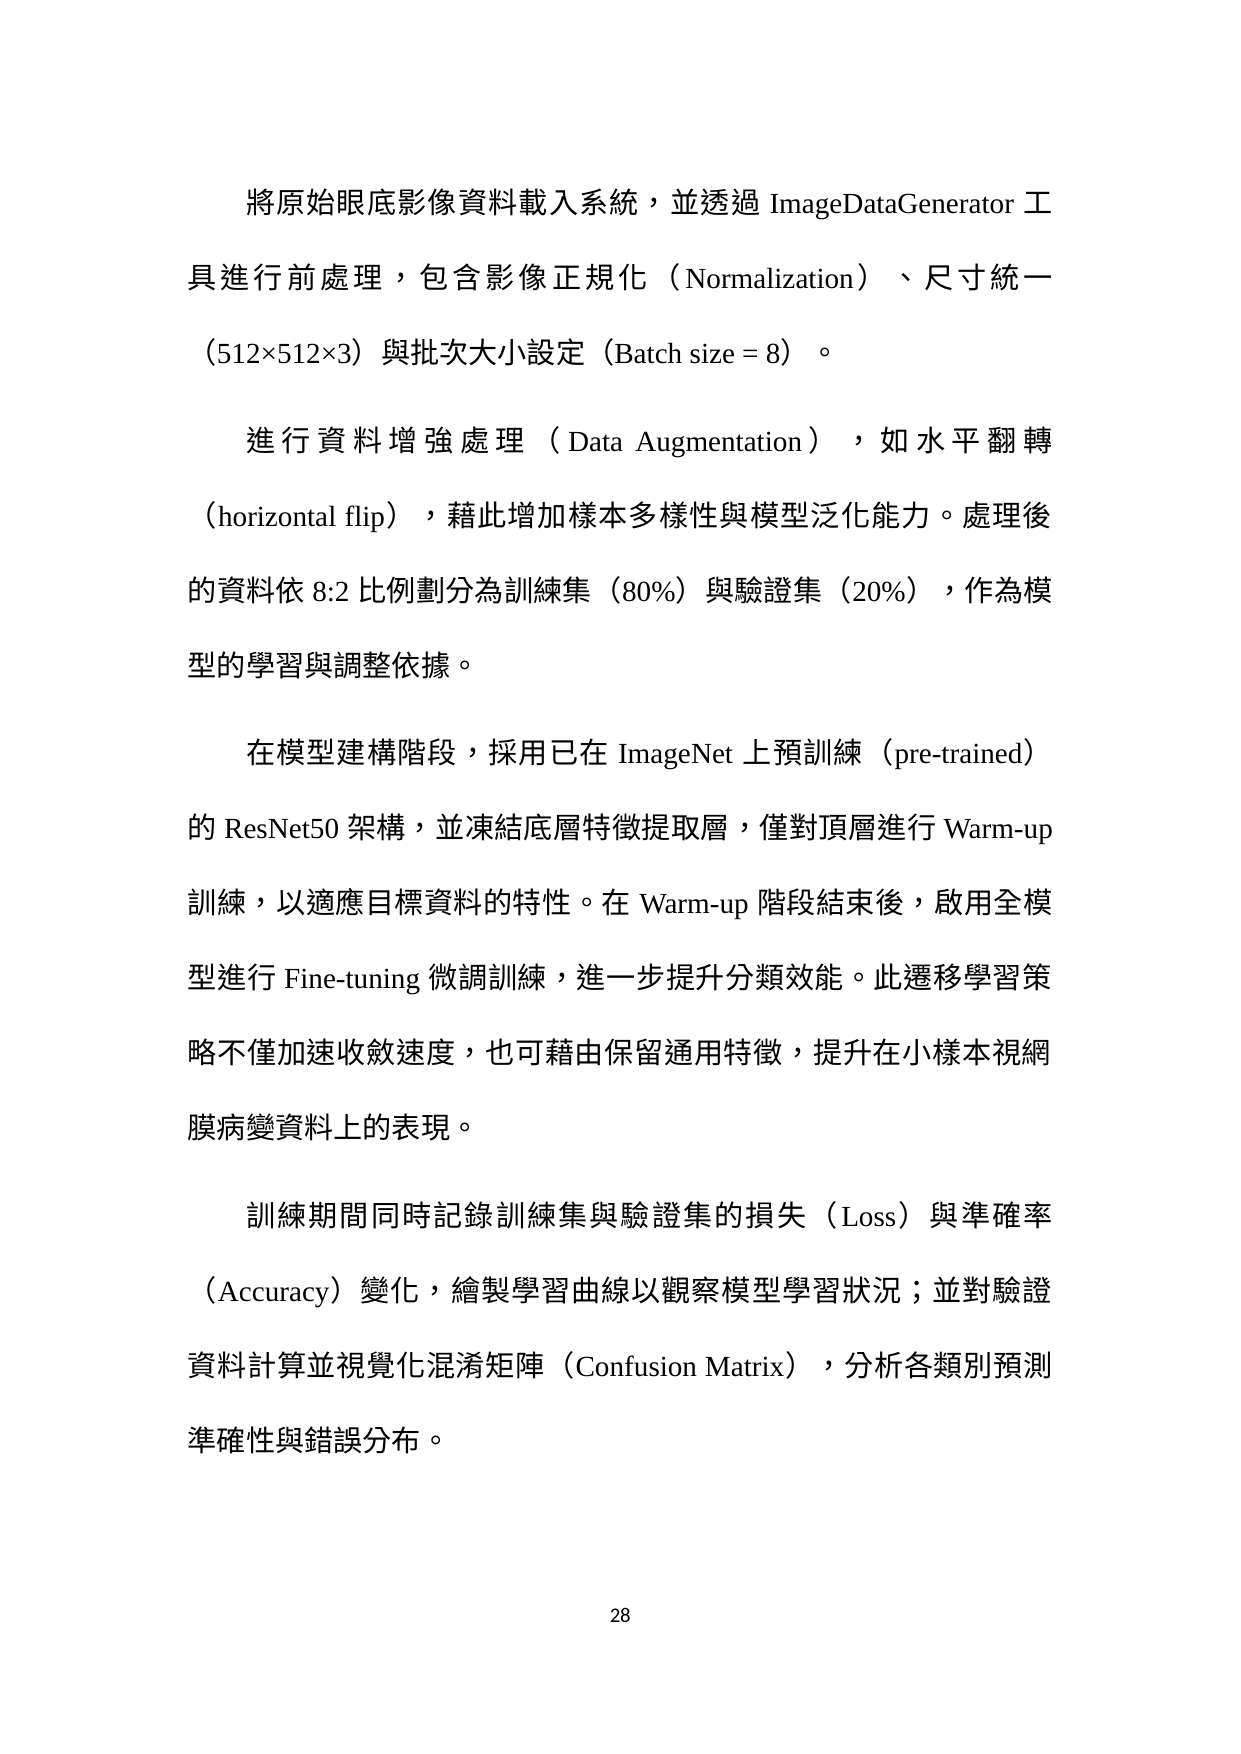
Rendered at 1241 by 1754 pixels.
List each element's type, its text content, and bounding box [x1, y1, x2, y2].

text 在模型建構階段，採用已在 ImageNet 上預訓練（pre-trained）的 ResNet50 架構，並凍結底層特徵提取層，僅對頂層進行 Warm-up 訓練，以適應目標資料的特性。在 Warm-up 階段結束後，啟用全模型進行 Fine-tuning 微調訓練，進一步提升分類效能。此遷移學習策略不僅加速收斂速度，也可藉由保留通用特徵，提升在小樣本視網膜病變資料上的表現。 [187, 714, 1053, 1164]
text 將原始眼底影像資料載入系統，並透過 ImageDataGenerator 工具進行前處理，包含影像正規化（Normalization）、尺寸統一（512×512×3）與批次大小設定（Batch size = 8）。 [187, 164, 1053, 389]
text 訓練期間同時記錄訓練集與驗證集的損失（Loss）與準確率（Accuracy）變化，繪製學習曲線以觀察模型學習狀況；並對驗證資料計算並視覺化混淆矩陣（Confusion Matrix），分析各類別預測準確性與錯誤分布。 [187, 1176, 1053, 1476]
text 進行資料增強處理（Data Augmentation），如水平翻轉（horizontal flip），藉此增加樣本多樣性與模型泛化能力。處理後的資料依 8:2 比例劃分為訓練集（80%）與驗證集（20%），作為模型的學習與調整依據。 [187, 401, 1053, 701]
